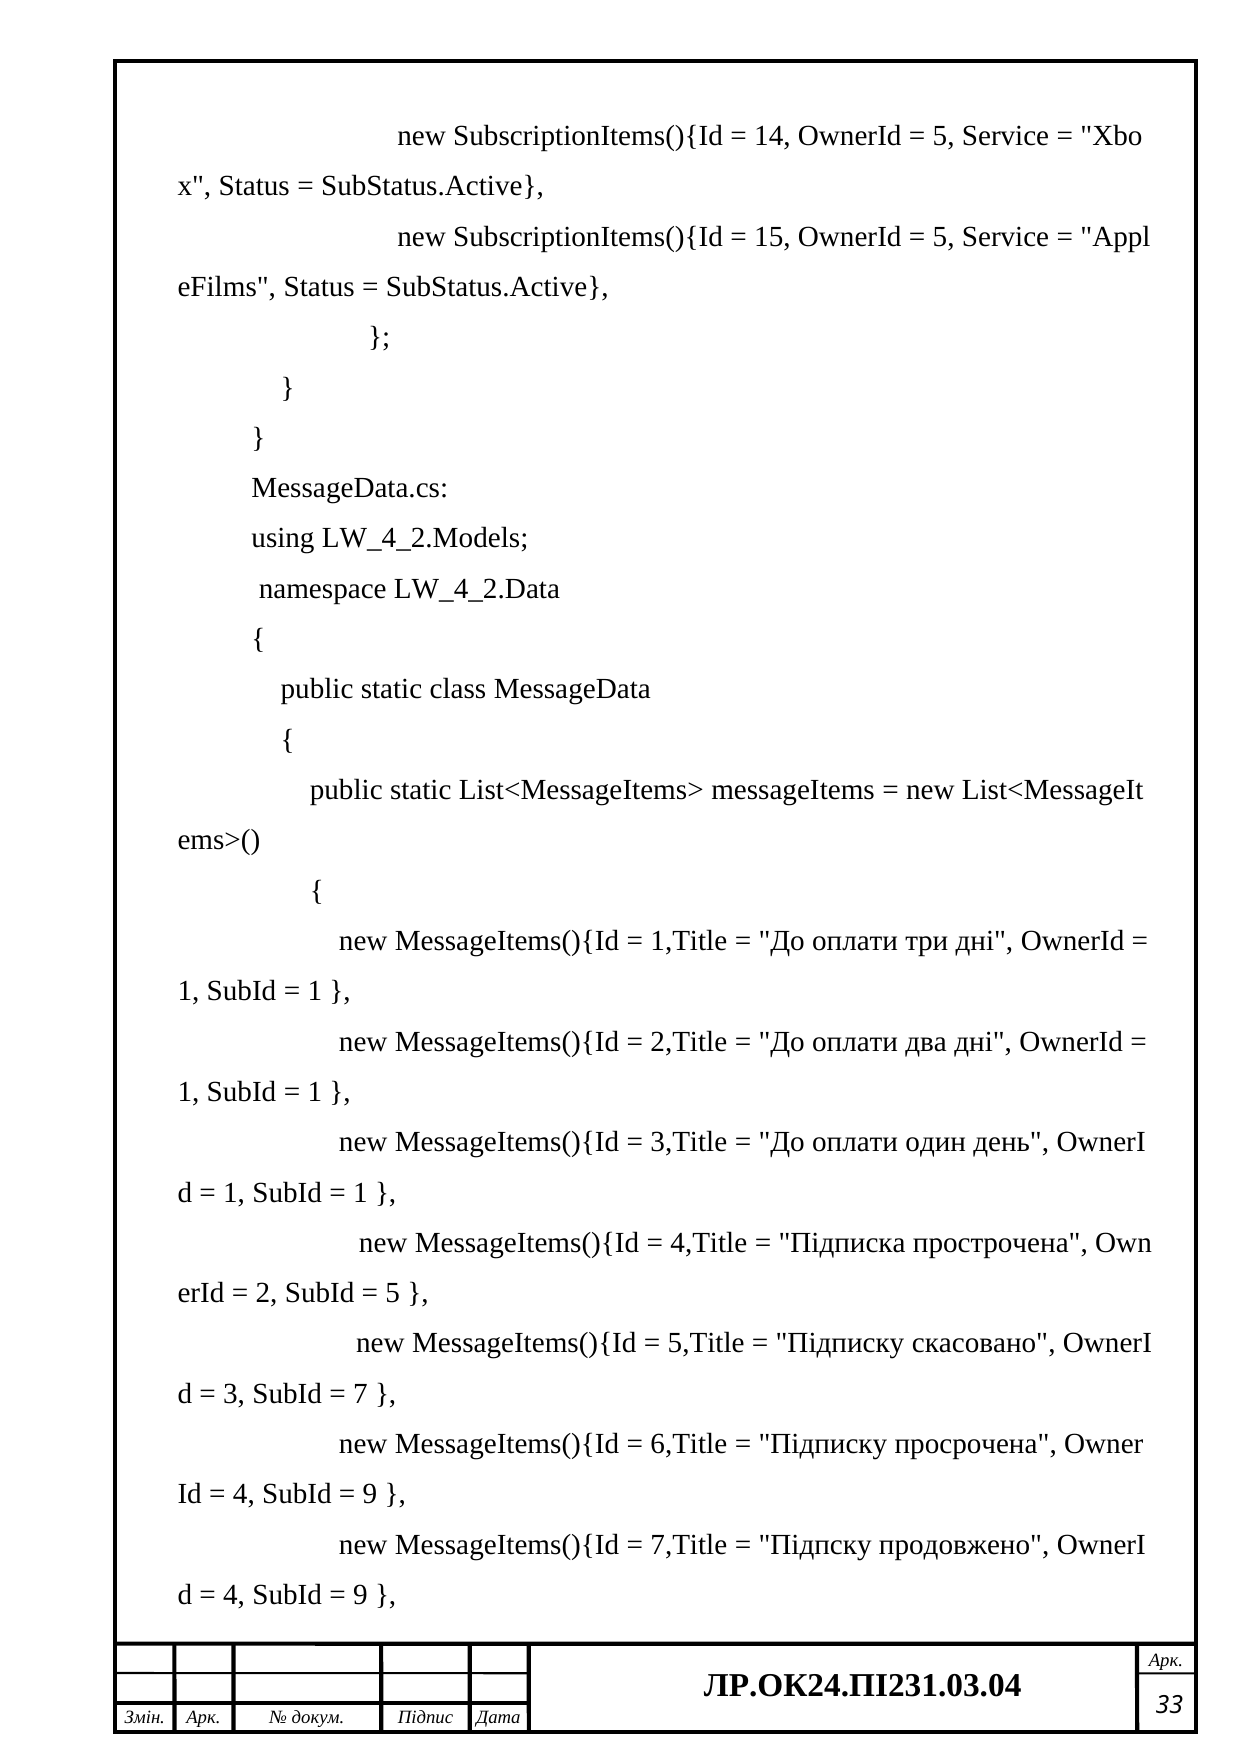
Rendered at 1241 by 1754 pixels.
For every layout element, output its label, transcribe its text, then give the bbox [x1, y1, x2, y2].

text new MessageItems(){Id = 4,Title = "Підписка прострочена", OwnerId = 2, SubId = 5 }, [177, 1225, 1152, 1309]
text new MessageItems(){Id = 5,Title = "Підписку скасовано", OwnerId = 3, SubId = 7 }, [177, 1326, 1152, 1409]
text new SubscriptionItems(){Id = 14, OwnerId = 5, Service = "Xbox", Status = SubStatus.Active}, [177, 118, 1152, 202]
text }; [177, 319, 1152, 353]
text } [177, 370, 1152, 403]
text new MessageItems(){Id = 3,Title = "До оплати один день", OwnerId = 1, SubId = 1 }, [177, 1124, 1152, 1208]
text public static List<MessageItems> messageItems = new List<MessageItems>() [177, 772, 1152, 856]
text new MessageItems(){Id = 1,Title = "До оплати три дні", OwnerId = 1, SubId = 1 }, [177, 923, 1152, 1007]
text } [177, 420, 1152, 453]
text new MessageItems(){Id = 7,Title = "Підпску продовжено", OwnerId = 4, SubId = 9 }, [177, 1527, 1152, 1611]
text new MessageItems(){Id = 6,Title = "Підписку просрочена", OwnerId = 4, SubId = 9 }, [177, 1426, 1152, 1510]
text public static class MessageData [177, 672, 1152, 705]
text using LW_4_2.Models; [177, 521, 1152, 554]
text new SubscriptionItems(){Id = 15, OwnerId = 5, Service = "AppleFilms", Status = SubStatus.Active}, [177, 219, 1152, 303]
text { [177, 873, 1152, 906]
text namespace LW_4_2.Data [177, 571, 1152, 604]
text MessageData.cs: [177, 470, 1152, 504]
text new MessageItems(){Id = 2,Title = "До оплати два дні", OwnerId = 1, SubId = 1 }, [177, 1024, 1152, 1108]
text { [177, 621, 1152, 655]
text { [177, 722, 1152, 755]
